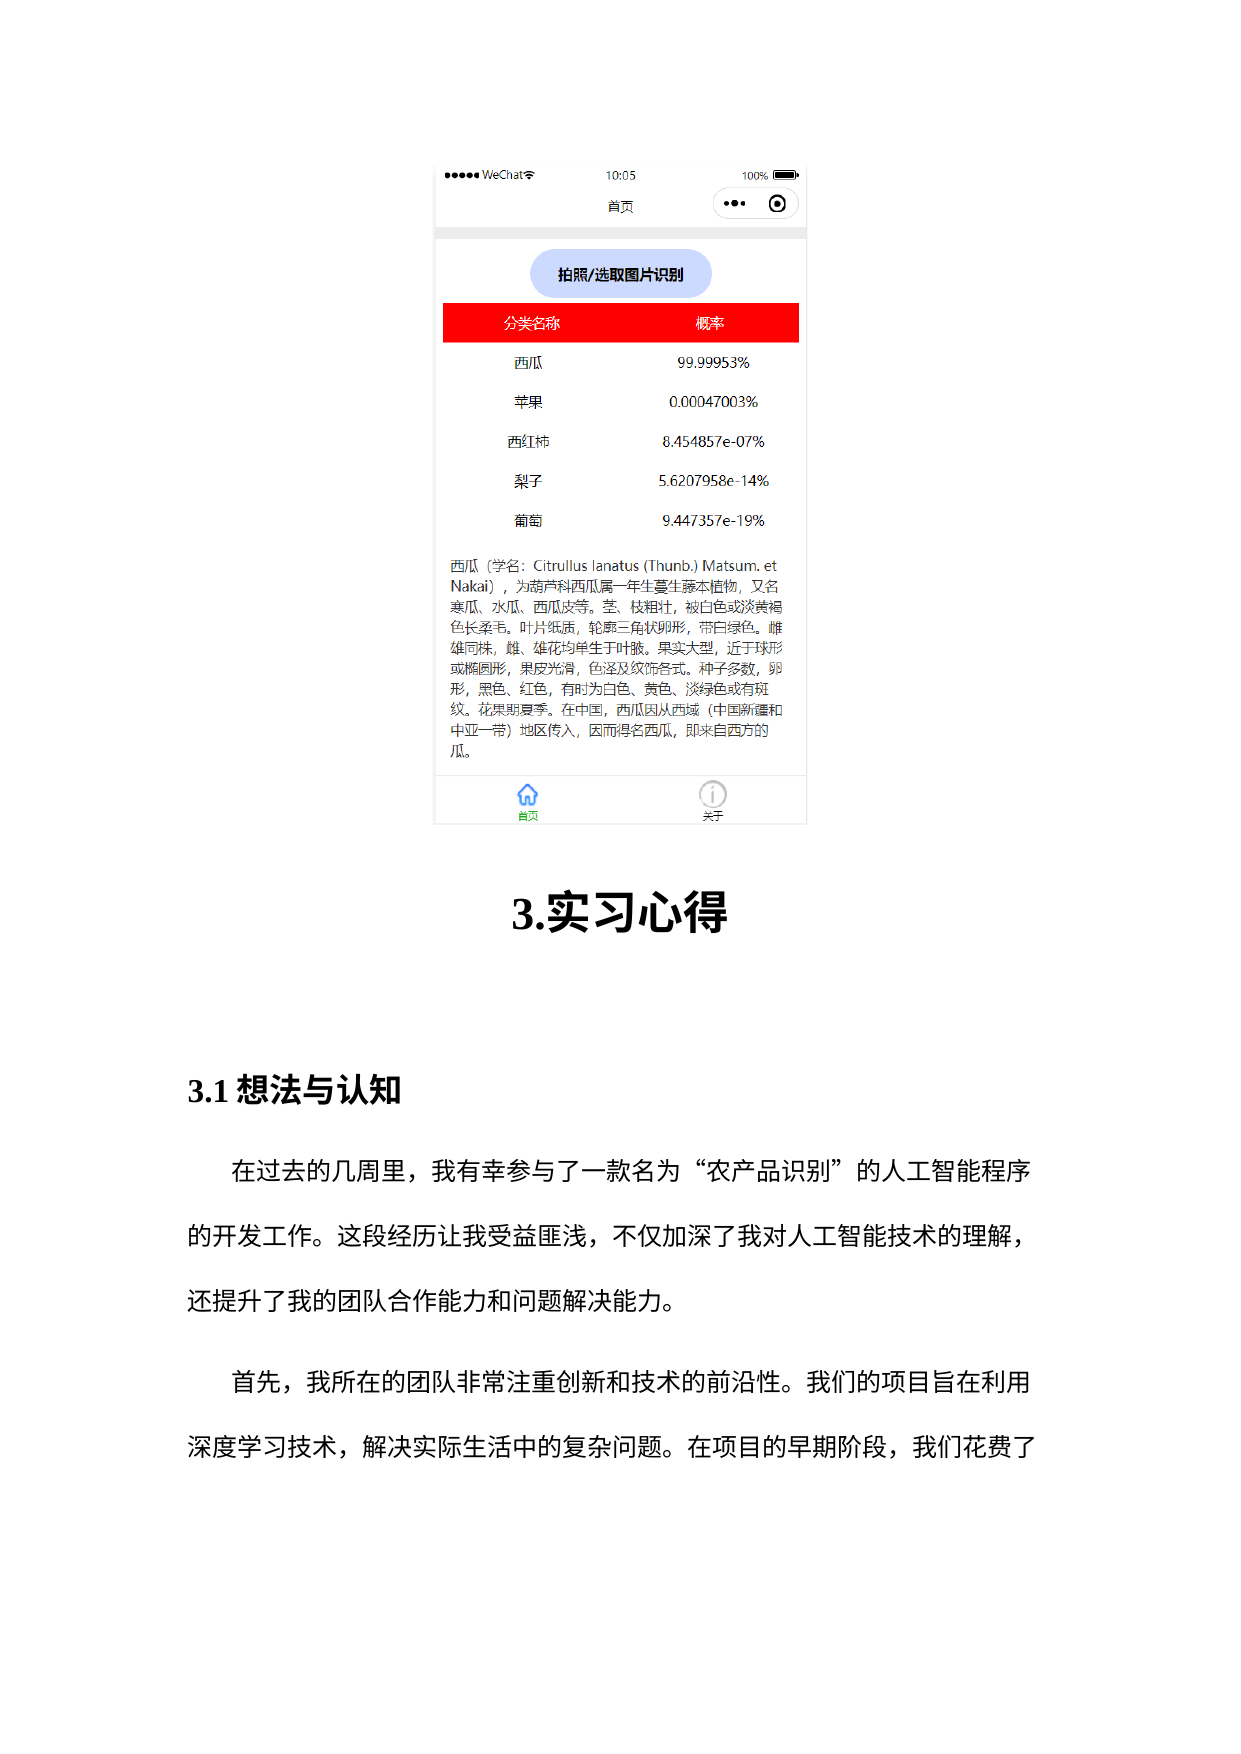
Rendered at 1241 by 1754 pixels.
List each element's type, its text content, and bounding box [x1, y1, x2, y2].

picture [432, 162, 808, 825]
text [187, 1348, 1053, 1478]
text 3.实习心得 [187, 861, 1053, 958]
text 3.1想法与认知 [187, 1056, 1053, 1121]
text 在过去的几周里，我有幸参与了一款名为“农产品识别”的人工智能程序的开发工作。这段经历让我受益匪浅，不仅加深了我对人工智能技术的理解，还提升了我的团队合作能力和问题解决能力。 [187, 1137, 1053, 1332]
